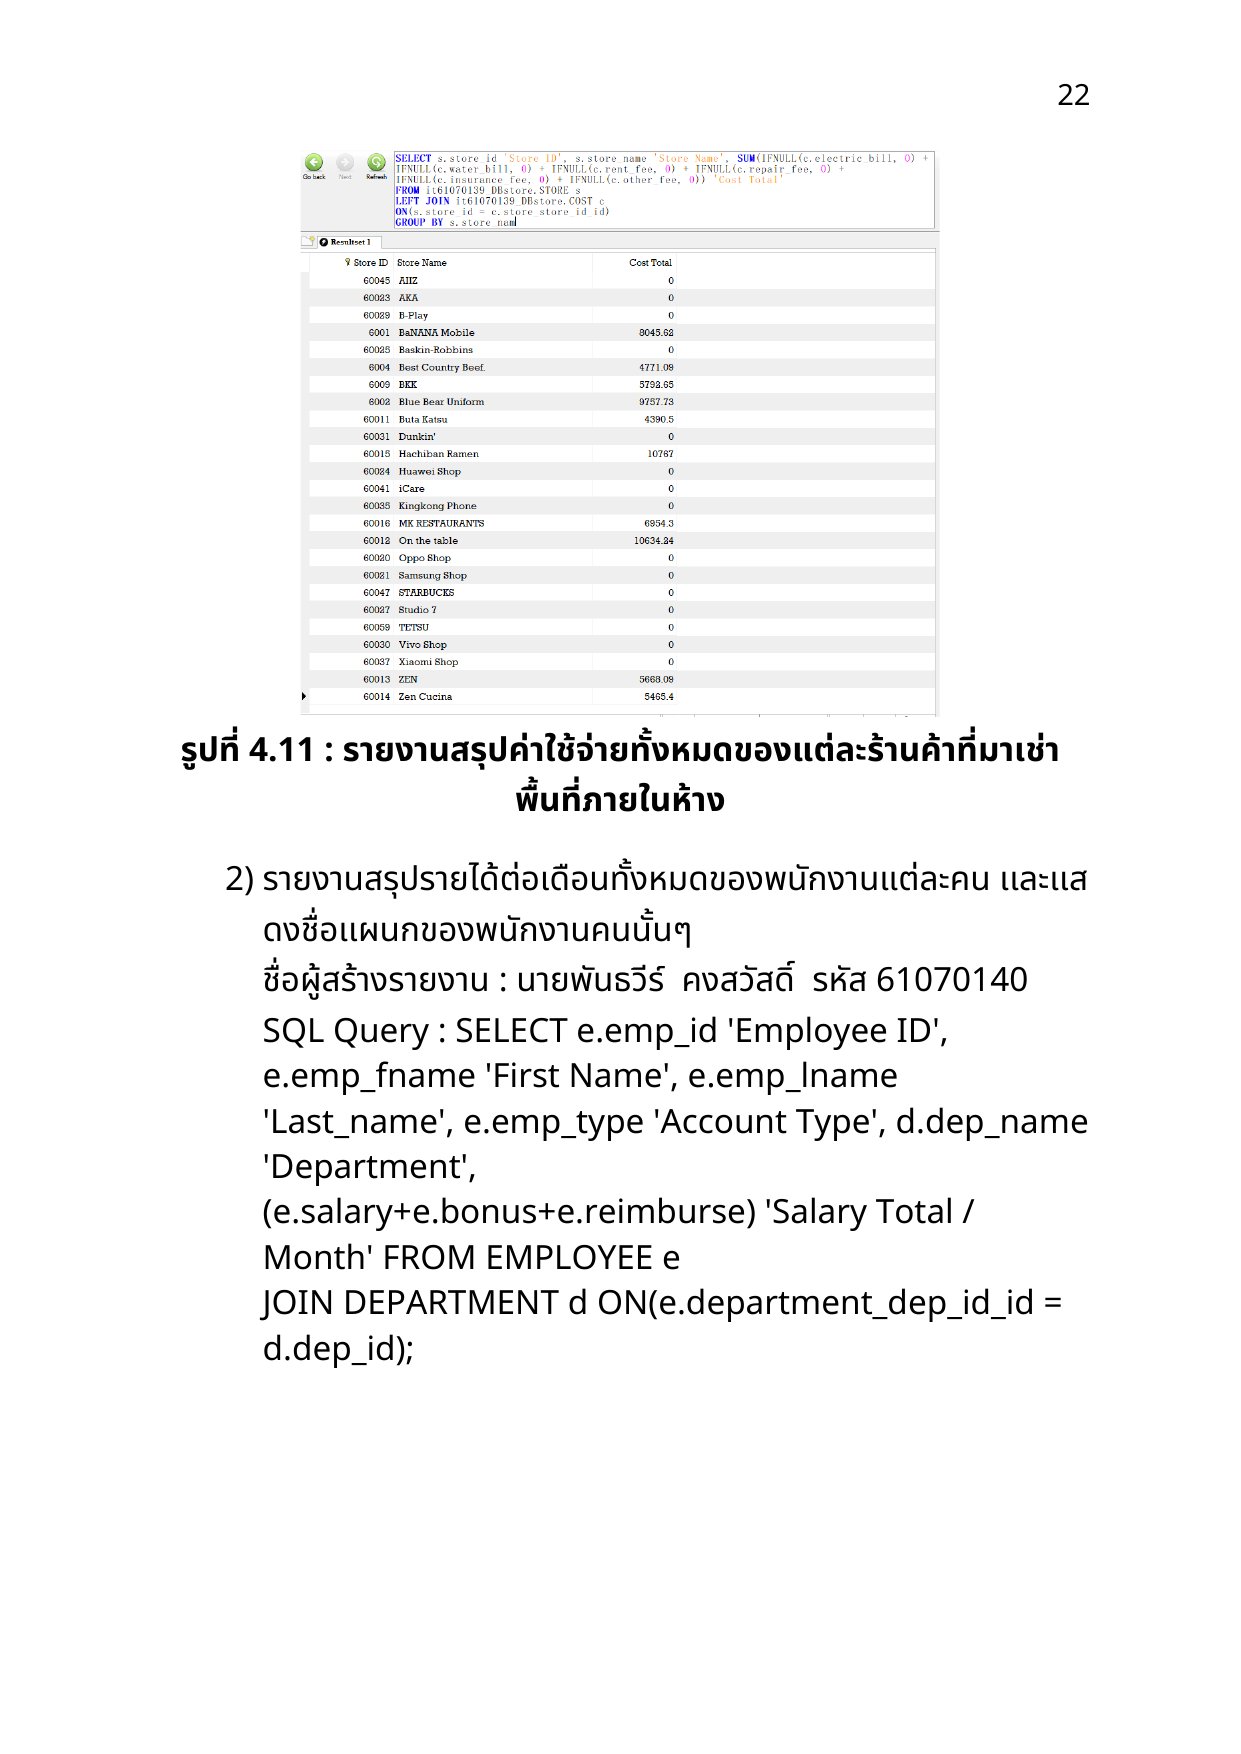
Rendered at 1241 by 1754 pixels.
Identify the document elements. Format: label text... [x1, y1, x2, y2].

list รายงานสรุปรายได้ต่อเดือนทั้งหมดของพนักงานแต่ละคน เเละเเสดงชื่อเเผนกของพนักงานคนนั้นๆ [225, 855, 1090, 956]
text JOIN DEPARTMENT d ON(e.department_dep_id_id = d.dep_id); [262, 1279, 1090, 1370]
picture [300, 150, 940, 717]
text ชื่อผู้สร้างรายงาน : นายพันธวีร์ คงสวัสดิ์ รหัส 61070140 [262, 956, 1090, 1007]
text (e.salary+e.bonus+e.reimburse) 'Salary Total / Month' FROM EMPLOYEE e [262, 1188, 1090, 1279]
text รูปที่ 4.11 : รายงานสรุปค่าใช้จ่ายทั้งหมดของแต่ละร้านค้าที่มาเช่าพื้นที่ภายในห้าง [150, 726, 1090, 827]
text SQL Query : SELECT e.emp_id 'Employee ID', e.emp_fname 'First Name', e.emp_lname 'Last_name', e.emp_type 'Account Type', d.dep_name 'Department', [262, 1007, 1090, 1188]
